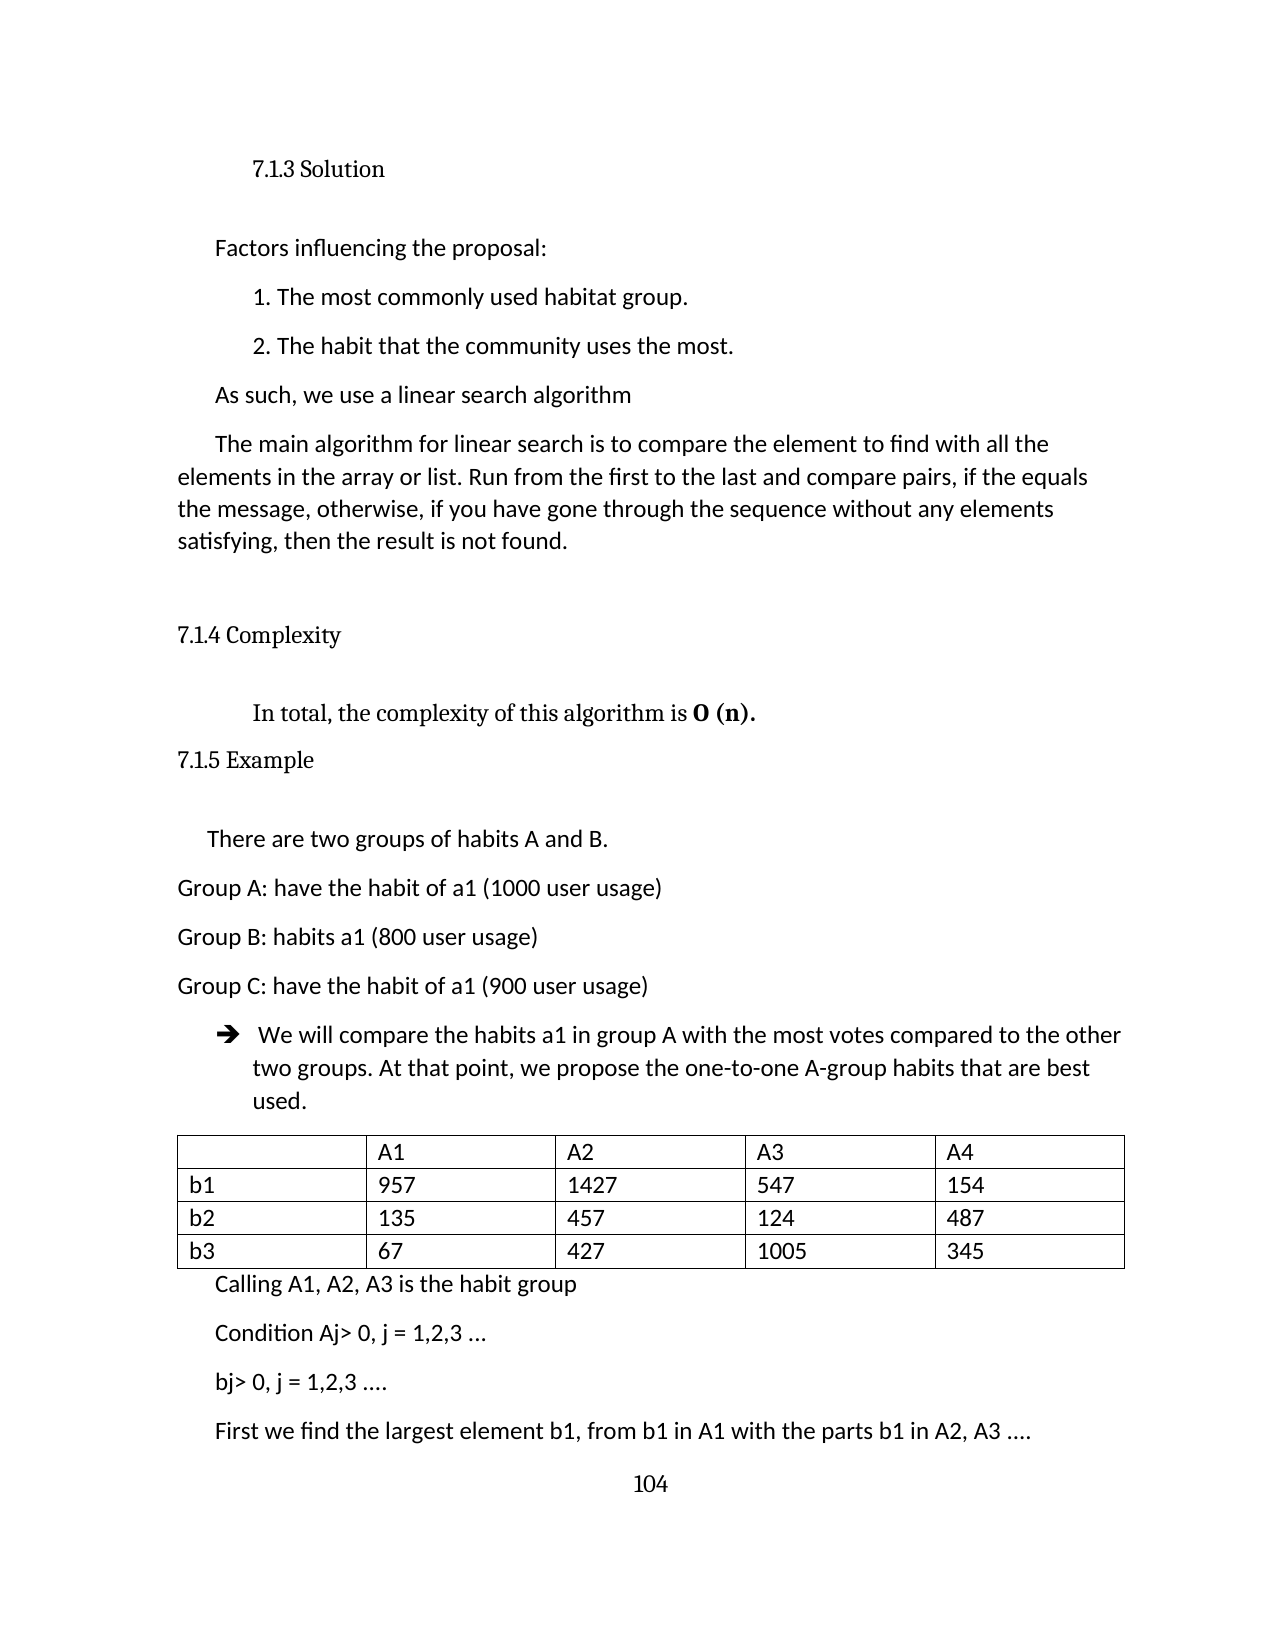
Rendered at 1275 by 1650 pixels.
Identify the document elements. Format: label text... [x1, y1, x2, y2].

text bj> 0, j = 1,2,3 .... [215, 1366, 1125, 1397]
table_cell b2 [178, 1202, 366, 1234]
text Group C: have the habit of a1 (900 user usage) [177, 970, 1125, 1001]
table_header [178, 1136, 366, 1168]
table_header A3 [746, 1136, 935, 1168]
table_header A4 [936, 1136, 1124, 1168]
table_cell 1427 [556, 1169, 745, 1201]
text Condition Aj> 0, j = 1,2,3 ... [215, 1317, 1125, 1348]
text 1. The most commonly used habitat group. [215, 281, 1125, 312]
table_cell 457 [556, 1202, 745, 1234]
text In total, the complexity of this algorithm is O (n). [177, 699, 1125, 727]
subtitle 7.1.3 Solution [177, 155, 1125, 184]
table_cell 427 [556, 1235, 745, 1267]
text The main algorithm for linear search is to compare the element to find with all the elements in the array or list. Run from the first to the last and compare pairs, if the equals the message, otherwise, if you have gone through the sequence without any elements satisfying, then the result is not found. [177, 428, 1125, 556]
text 2. The habit that the community uses the most. [215, 330, 1125, 361]
table_cell 345 [936, 1235, 1124, 1267]
text As such, we use a linear search algorithm [177, 379, 1125, 410]
table_cell b1 [178, 1169, 366, 1201]
table_header A2 [556, 1136, 745, 1168]
table_cell b3 [178, 1235, 366, 1267]
text Factors influencing the proposal: [215, 232, 1125, 263]
text There are two groups of habits A and B. [207, 823, 1125, 854]
table_cell 957 [367, 1169, 555, 1201]
table_cell 487 [936, 1202, 1124, 1234]
list We will compare the habits a1 in group A with the most votes compared to the other two groups. At that point, we propose the one-to-one A-group habits that are best used. [215, 1019, 1125, 1116]
table_cell 67 [367, 1235, 555, 1267]
table_cell 124 [746, 1202, 935, 1234]
subtitle 7.1.5 Example [177, 746, 1125, 774]
table_cell 1005 [746, 1235, 935, 1267]
text Group A: have the habit of a1 (1000 user usage) [177, 872, 1125, 903]
subtitle 7.1.4 Complexity [177, 621, 1125, 650]
text Group B: habits a1 (800 user usage) [177, 921, 1125, 952]
text First we find the largest element b1, from b1 in A1 with the parts b1 in A2, A3 .... [215, 1415, 1125, 1446]
table_cell 547 [746, 1169, 935, 1201]
table_header A1 [367, 1136, 555, 1168]
table_cell 135 [367, 1202, 555, 1234]
text Calling A1, A2, A3 is the habit group [215, 1269, 1125, 1299]
table_cell 154 [936, 1169, 1124, 1201]
